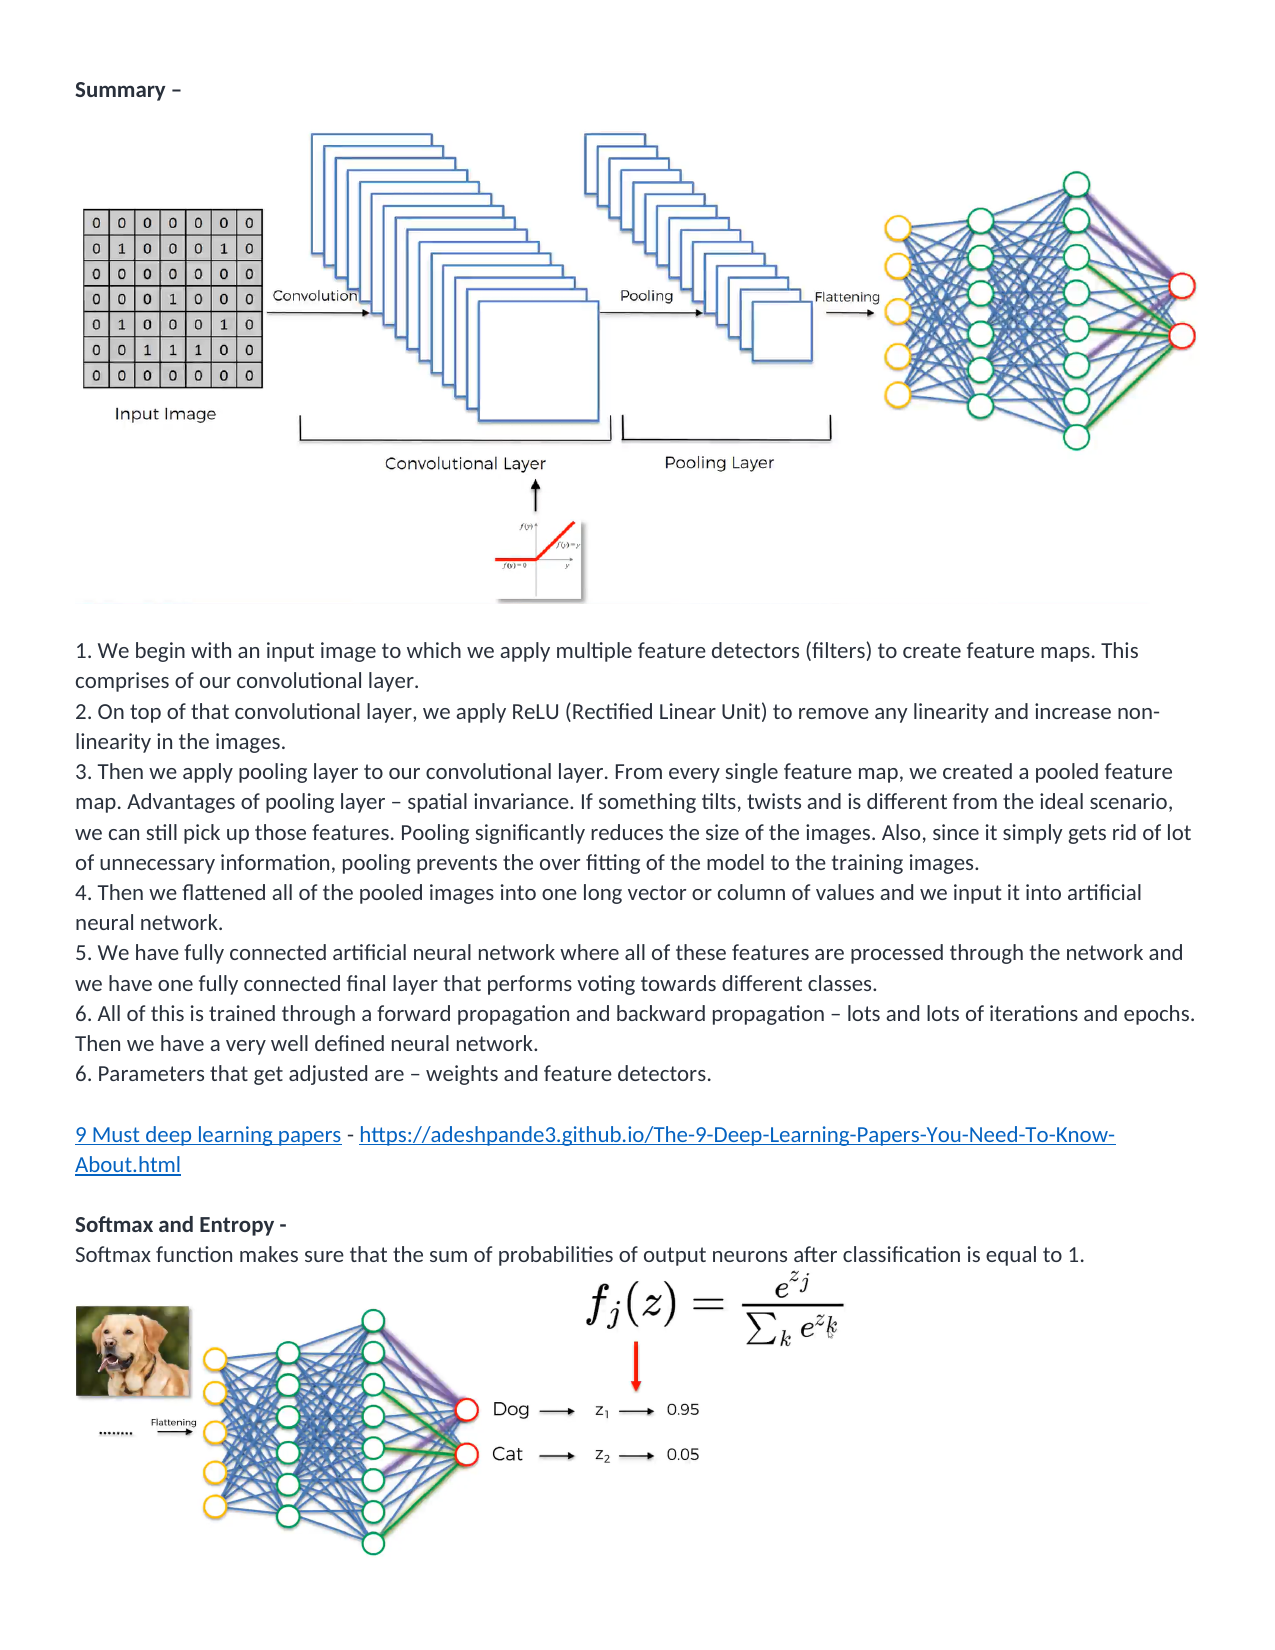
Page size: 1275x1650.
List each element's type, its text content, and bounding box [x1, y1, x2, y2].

text 2. On top of that convolutional layer, we apply ReLU (Rectified Linear Unit) to remove any linearity and increase non-linearity in the images. [75, 697, 1200, 755]
text 5. We have fully connected artificial neural network where all of these features are processed through the network and we have one fully connected final layer that performs voting towards different classes. [75, 938, 1200, 997]
picture [75, 1270, 847, 1559]
text Summary – [75, 75, 1200, 103]
picture [75, 105, 1200, 604]
text Softmax function makes sure that the sum of probabilities of output neurons after classification is equal to 1. [75, 1241, 1200, 1269]
text Softmax and Entropy - [75, 1210, 1200, 1238]
text 9 Must deep learning papers - https://adeshpande3.github.io/The-9-Deep-Learning-Papers-You-Need-To-Know-About.html [75, 1120, 1200, 1178]
text 4. Then we flattened all of the pooled images into one long vector or column of values and we input it into artificial neural network. [75, 878, 1200, 936]
text 6. All of this is trained through a forward propagation and backward propagation – lots and lots of iterations and epochs. Then we have a very well defined neural network. [75, 999, 1200, 1057]
text 1. We begin with an input image to which we apply multiple feature detectors (filters) to create feature maps. This comprises of our convolutional layer. [75, 636, 1200, 695]
text 6. Parameters that get adjusted are – weights and feature detectors. [75, 1059, 1200, 1087]
text 3. Then we apply pooling layer to our convolutional layer. From every single feature map, we created a pooled feature map. Advantages of pooling layer – spatial invariance. If something tilts, twists and is different from the ideal scenario, we can still pick up those features. Pooling significantly reduces the size of the images. Also, since it simply gets rid of lot of unnecessary information, pooling prevents the over fitting of the model to the training images. [75, 757, 1200, 876]
